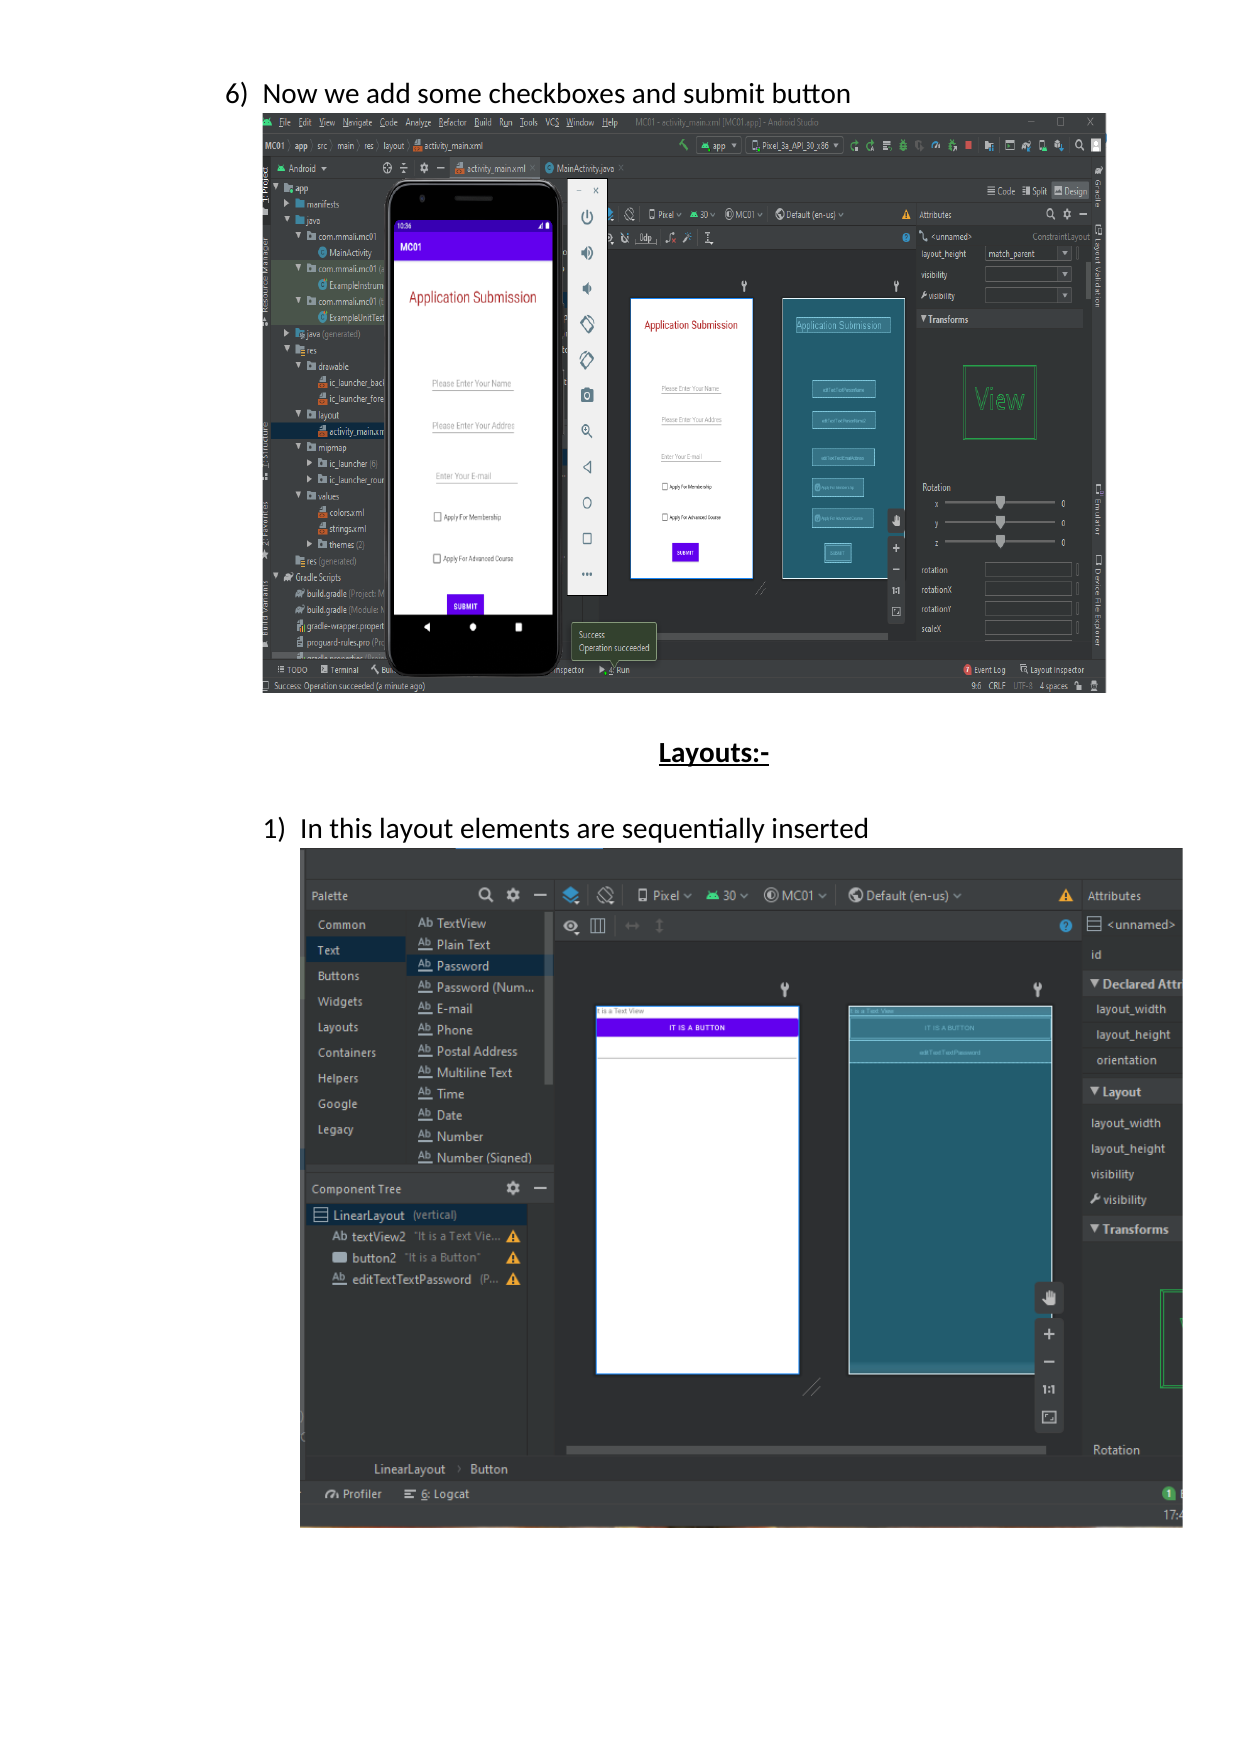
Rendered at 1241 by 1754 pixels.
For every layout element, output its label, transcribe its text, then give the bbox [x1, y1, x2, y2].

picture [262, 113, 1107, 693]
picture [300, 848, 1183, 1528]
list In this layout elements are sequentially inserted [262, 811, 1165, 846]
list Layouts:- [262, 734, 1165, 769]
list Now we add some checkboxes and submit button [225, 75, 1165, 111]
